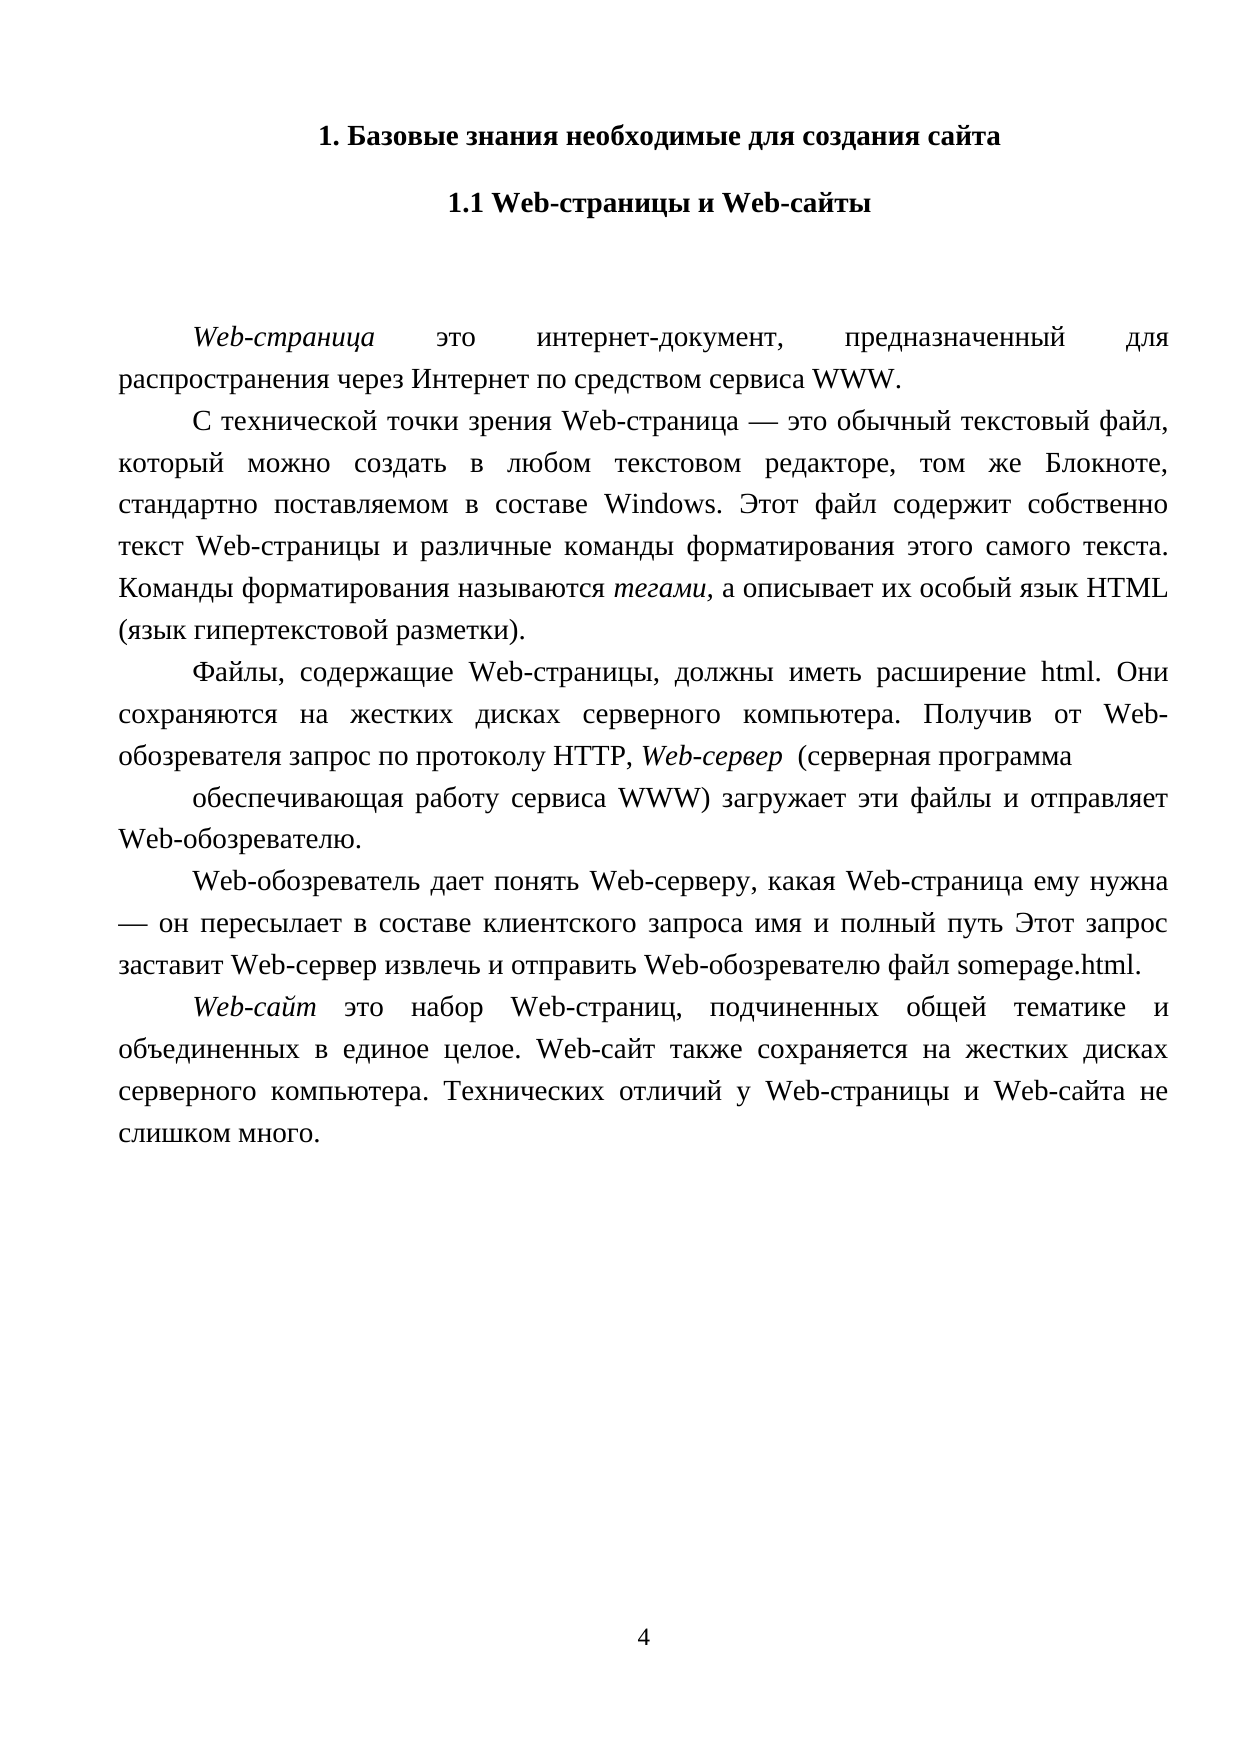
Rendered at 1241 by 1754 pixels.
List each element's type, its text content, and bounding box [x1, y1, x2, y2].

text Web-обозреватель дает понять Web-серверу, какая Web-страница ему нужна — он пересылает в составе клиентского запроса имя и полный путь Этот запрос заставит Web-сервер извлечь и отправить Web-обозревателю файл somepage.html. [118, 863, 1169, 981]
text Файлы, содержащие Web-страницы, должны иметь расширение html. Они сохраняются на жестких дисках серверного компьютера. Получив от Web-обозревателя запрос по протоколу HTTP, Web-сервер (серверная программа [118, 654, 1169, 771]
text С технической точки зрения Web-страница — это обычный текстовый файл, который можно создать в любом текстовом редакторе, том же Блокноте, стандартно поставляемом в составе Windows. Этот файл содержит собственно текст Web-страницы и различные команды форматирования этого самого текста. Команды форматирования называются тегами, а описывает их особый язык HTML (язык гипертекстовой разметки). [118, 403, 1169, 646]
text Web-сайт это набор Web-страниц, подчиненных общей тематике и объединенных в единое целое. Web-сайт также сохраняется на жестких дисках серверного компьютера. Технических отличий у Web-страницы и Web-сайта не слишком много. [118, 989, 1169, 1148]
text Web-страница это интернет-документ, предназначенный для распространения через Интернет по средством сервиса WWW. [118, 319, 1169, 394]
text обеспечивающая работу сервиса WWW) загружает эти файлы и отправляет Web-обозревателю. [118, 780, 1169, 855]
text 1. Базовые знания необходимые для создания сайта [118, 118, 1169, 152]
text 1.1 Web-страницы и Web-сайты [118, 185, 1169, 219]
